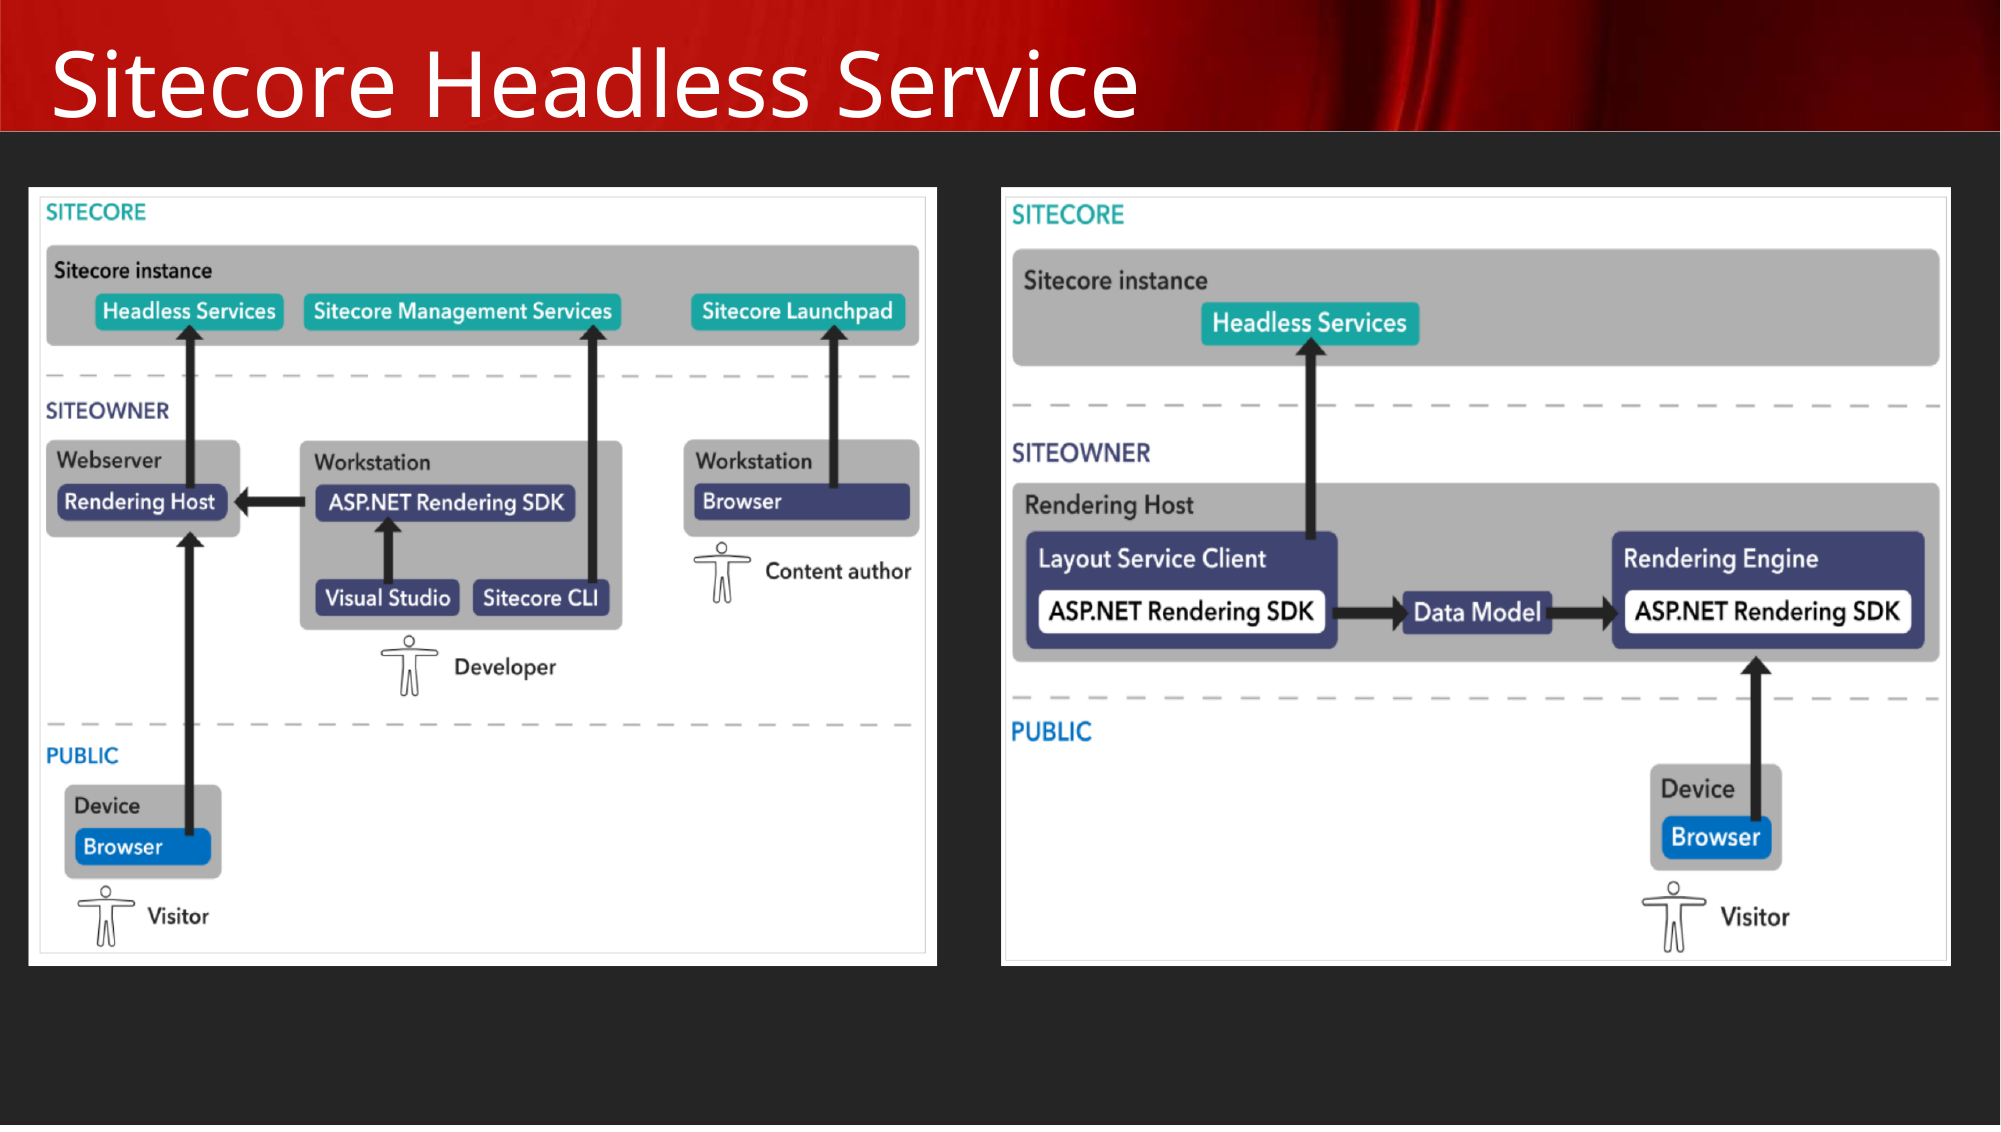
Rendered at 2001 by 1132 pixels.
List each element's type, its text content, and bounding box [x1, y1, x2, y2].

text Sitecore Headless Service [50, 19, 1850, 144]
picture [0, 0, 2001, 1125]
